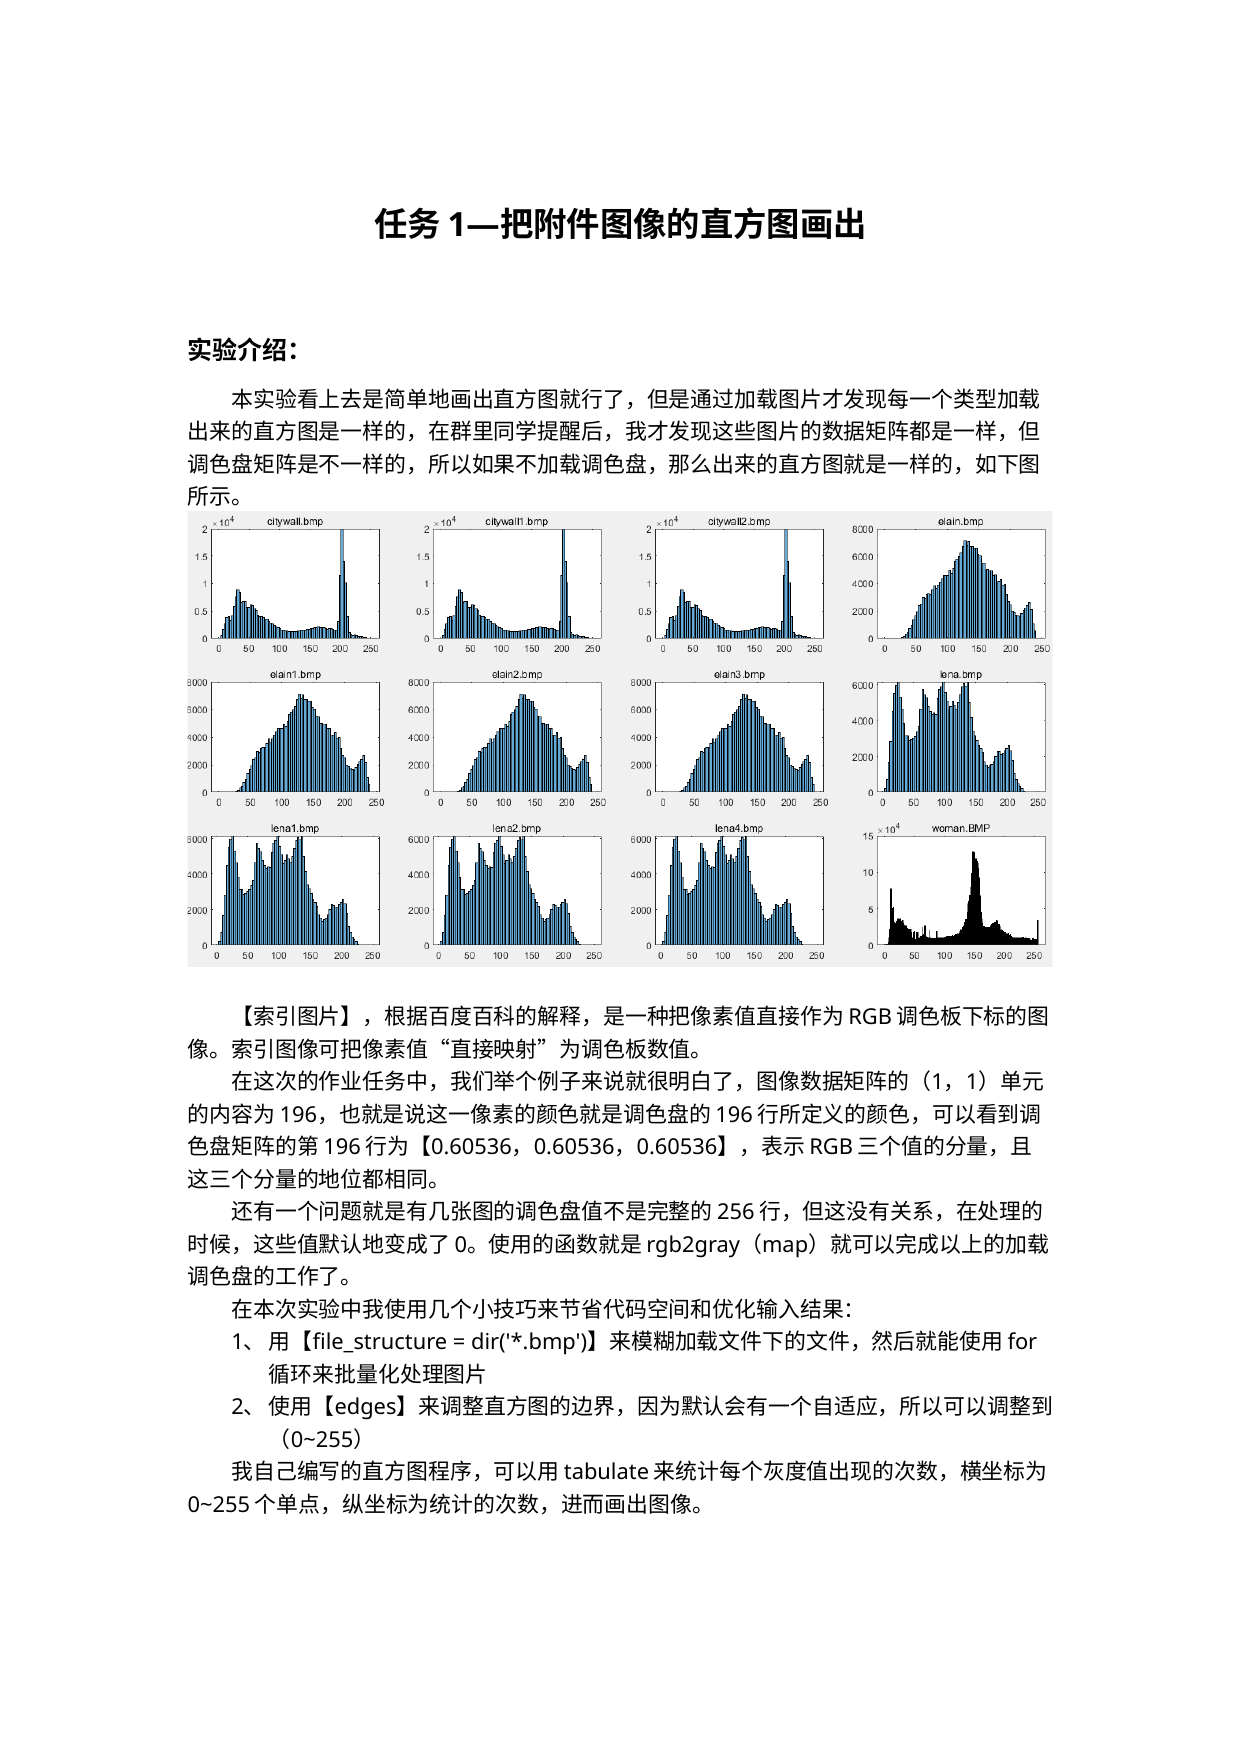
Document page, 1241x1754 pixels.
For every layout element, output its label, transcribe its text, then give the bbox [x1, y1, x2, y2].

subtitle 任务1—把附件图像的直方图画出 [187, 189, 1053, 254]
text 我自己编写的直方图程序，可以用tabulate来统计每个灰度值出现的次数，横坐标为0~255个单点，纵坐标为统计的次数，进而画出图像。 [187, 1454, 1053, 1519]
text 本实验看上去是简单地画出直方图就行了，但是通过加载图片才发现每一个类型加载出来的直方图是一样的，在群里同学提醒后，我才发现这些图片的数据矩阵都是一样，但调色盘矩阵是不一样的，所以如果不加载调色盘，那么出来的直方图就是一样的，如下图所示。 [187, 381, 1053, 511]
picture [187, 511, 1053, 967]
text 在本次实验中我使用几个小技巧来节省代码空间和优化输入结果： [187, 1291, 1053, 1324]
list 用【file_structure = dir('*.bmp')】来模糊加载文件下的文件，然后就能使用for循环来批量化处理图片 [231, 1324, 1053, 1389]
list 使用【edges】来调整直方图的边界，因为默认会有一个自适应，所以可以调整到（0~255） [231, 1389, 1053, 1454]
text 【索引图片】，根据百度百科的解释，是一种把像素值直接作为RGB调色板下标的图像。索引图像可把像素值“直接映射”为调色板数值。 [187, 999, 1053, 1064]
text 还有一个问题就是有几张图的调色盘值不是完整的256行，但这没有关系，在处理的时候，这些值默认地变成了0。使用的函数就是rgb2gray（map）就可以完成以上的加载调色盘的工作了。 [187, 1194, 1053, 1291]
text 在这次的作业任务中，我们举个例子来说就很明白了，图像数据矩阵的（1，1）单元的内容为196，也就是说这一像素的颜色就是调色盘的196行所定义的颜色，可以看到调色盘矩阵的第196行为【0.60536，0.60536，0.60536】，表示RGB三个值的分量，且这三个分量的地位都相同。 [187, 1064, 1053, 1194]
text 实验介绍： [187, 316, 1053, 381]
